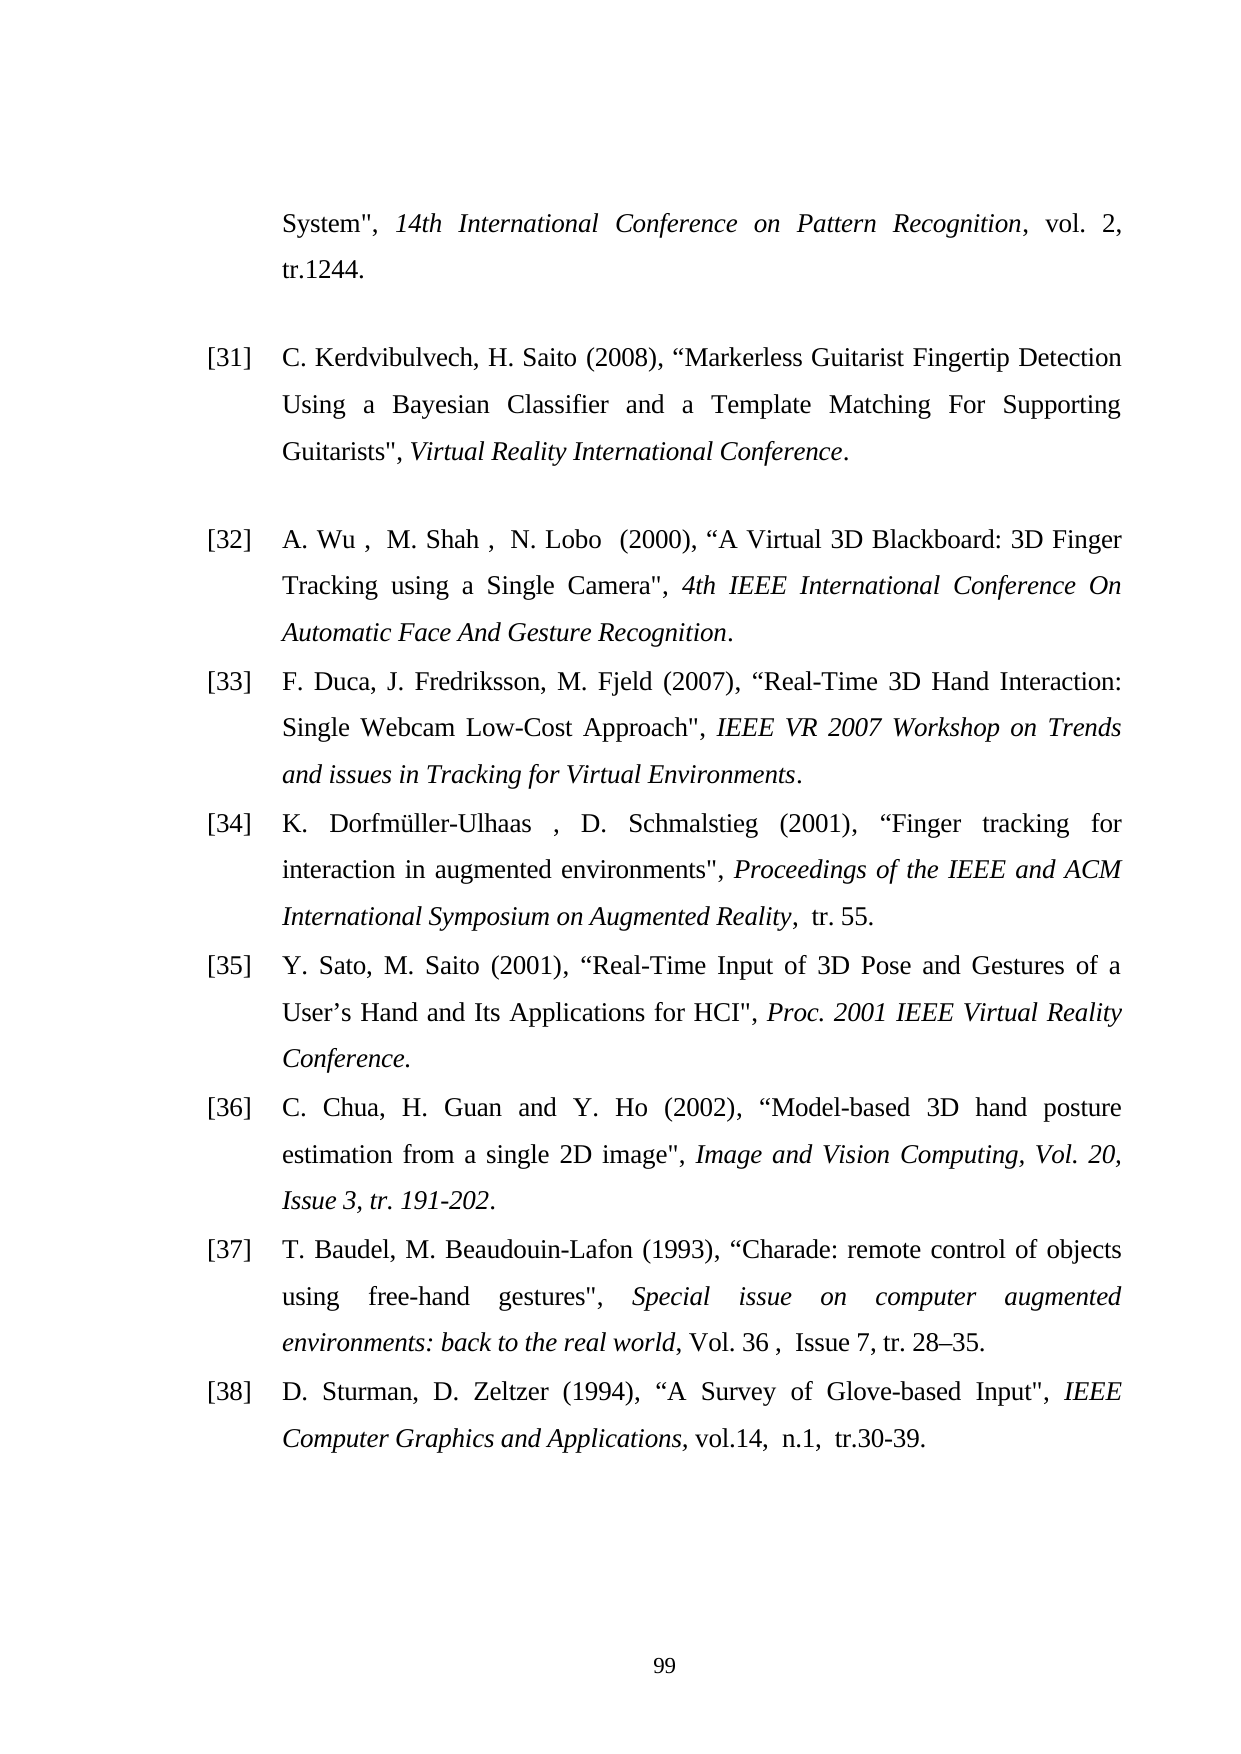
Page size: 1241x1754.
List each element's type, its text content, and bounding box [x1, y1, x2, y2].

text [32] A. Wu , M. Shah , N. Lobo (2000), “A Virtual 3D Blackboard: 3D Finger Tracking using a Single Camera", 4th IEEE International Conference On Automatic Face And Gesture Recognition. [207, 523, 1122, 647]
text [34] K. Dorfmüller-Ulhaas , D. Schmalstieg (2001), “Finger tracking for interaction in augmented environments", Proceedings of the IEEE and ACM International Symposium on Augmented Reality, tr. 55. [207, 807, 1122, 931]
text [38] D. Sturman, D. Zeltzer (1994), “A Survey of Glove-based Input", IEEE Computer Graphics and Applications, vol.14, n.1, tr.30-39. [207, 1375, 1122, 1453]
text [37] T. Baudel, M. Beaudouin-Lafon (1993), “Charade: remote control of objects using free-hand gestures", Special issue on computer augmented environments: back to the real world, Vol. 36 , Issue 7, tr. 28–35. [207, 1233, 1122, 1358]
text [207, 207, 1122, 284]
text [33] F. Duca, J. Fredriksson, M. Fjeld (2007), “Real-Time 3D Hand Interaction: Single Webcam Low-Cost Approach", IEEE VR 2007 Workshop on Trends and issues in Tracking for Virtual Environments. [207, 665, 1122, 789]
text [31] C. Kerdvibulvech, H. Saito (2008), “Markerless Guitarist Fingertip Detection Using a Bayesian Classifier and a Template Matching For Supporting Guitarists", Virtual Reality International Conference. [207, 341, 1122, 466]
text [35] Y. Sato, M. Saito (2001), “Real-Time Input of 3D Pose and Gestures of a User’s Hand and Its Applications for HCI", Proc. 2001 IEEE Virtual Reality Conference. [207, 949, 1122, 1073]
text [36] C. Chua, H. Guan and Y. Ho (2002), “Model-based 3D hand posture estimation from a single 2D image", Image and Vision Computing, Vol. 20, Issue 3, tr. 191-202. [207, 1091, 1122, 1216]
